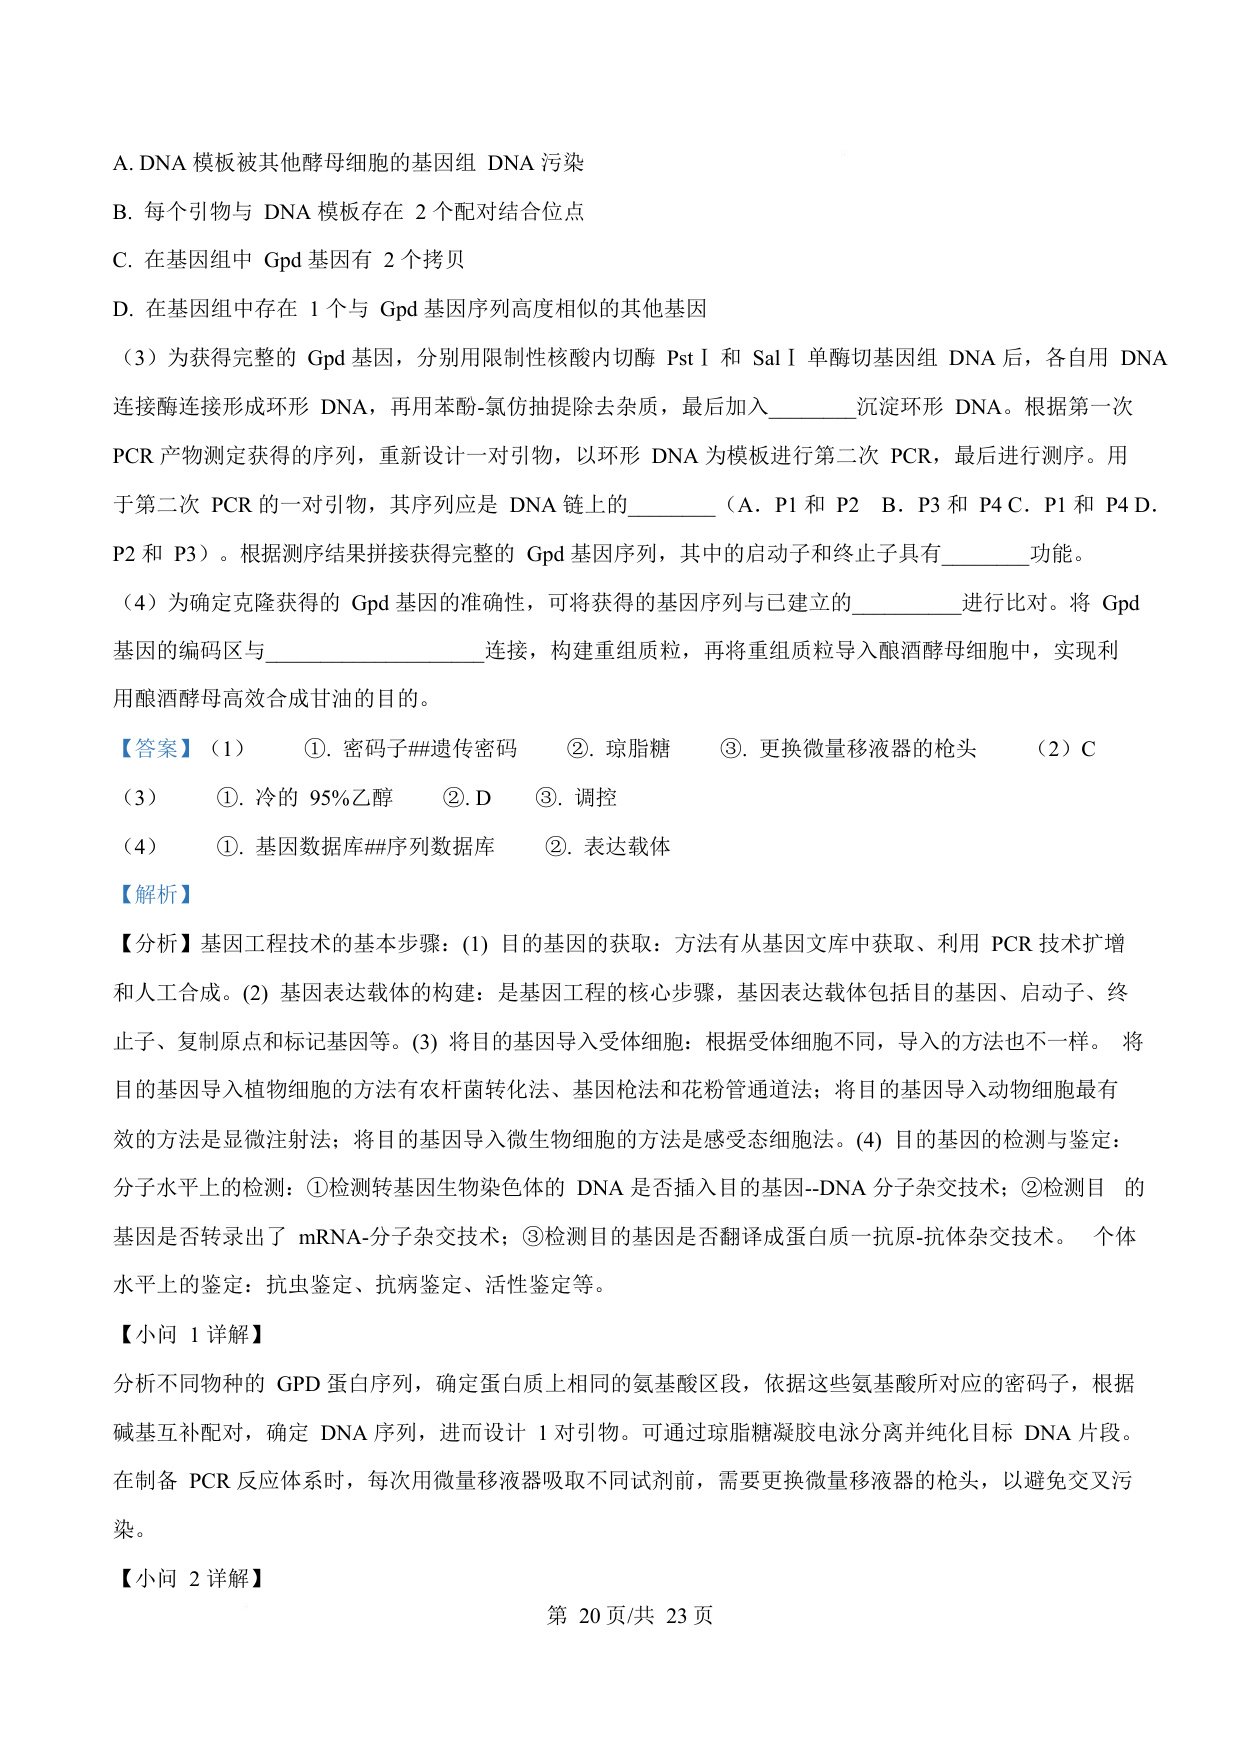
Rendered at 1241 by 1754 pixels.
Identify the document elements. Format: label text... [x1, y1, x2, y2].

list 基因是否转录出了 mRNA-分子杂交技术；③检测目的基因是否翻译成蛋白质一抗原-抗体杂交技术。 个体 [112, 1224, 1230, 1250]
list 目的基因导入植物细胞的方法有农杆菌转化法、基因枪法和花粉管通道法；将目的基因导入动物细胞最有 [112, 1079, 1230, 1102]
list 基因的编码区与____________________连接，构建重组质粒，再将重组质粒导入酿酒酵母细胞中，实现利 [112, 638, 1230, 664]
list P2 和 P3）。根据测序结果拼接获得完整的 Gpd 基因序列，其中的启动子和终止子具有________功能。 [112, 541, 1230, 566]
list 【分析】基因工程技术的基本步骤：(1) 目的基因的获取：方法有从基因文库中获取、利用 PCR 技术扩增 [112, 931, 1230, 957]
list 于第二次 PCR 的一对引物，其序列应是 DNA 链上的________（A．P1 和 P2 B．P3 和 P4 C．P1 和 P4 D． [112, 492, 1230, 517]
list 【小问 1 详解】 [112, 1322, 1230, 1347]
list 水平上的鉴定：抗虫鉴定、抗病鉴定、活性鉴定等。 [112, 1274, 1230, 1297]
list A. DNA 模板被其他酵母细胞的基因组 DNA 污染 [112, 150, 1230, 175]
list （4）为确定克隆获得的 Gpd 基因的准确性，可将获得的基因序列与已建立的__________进行比对。将 Gpd [112, 590, 1230, 615]
list 在制备 PCR 反应体系时，每次用微量移液器吸取不同试剂前，需要更换微量移液器的枪头，以避免交叉污 [112, 1469, 1230, 1494]
list （3） ①. 冷的 95%乙醇 ②. D ③. 调控 [112, 785, 1230, 810]
list 和人工合成。(2) 基因表达载体的构建：是基因工程的核心步骤，基因表达载体包括目的基因、启动子、终 [112, 980, 1230, 1006]
list 染。 [112, 1519, 1230, 1542]
list 第 20页/共 23页 [546, 1603, 1230, 1628]
list C. 在基因组中 Gpd 基因有 2 个拷贝 [112, 248, 1230, 273]
list PCR 产物测定获得的序列，重新设计一对引物，以环形 DNA 为模板进行第二次 PCR，最后进行测序。用 [112, 443, 1230, 468]
list 用酿酒酵母高效合成甘油的目的。 [112, 688, 1230, 711]
list 分析不同物种的 GPD 蛋白序列，确定蛋白质上相同的氨基酸区段，依据这些氨基酸所对应的密码子，根据 [112, 1371, 1230, 1396]
list （3）为获得完整的 Gpd 基因，分别用限制性核酸内切酶 PstⅠ和 SalⅠ单酶切基因组 DNA 后，各自用 DNA [112, 345, 1230, 371]
list 碱基互补配对，确定 DNA 序列，进而设计 1 对引物。可通过琼脂糖凝胶电泳分离并纯化目标 DNA 片段。 [112, 1420, 1230, 1445]
list 效的方法是显微注射法；将目的基因导入微生物细胞的方法是感受态细胞法。(4) 目的基因的检测与鉴定： [112, 1127, 1230, 1152]
list B. 每个引物与 DNA 模板存在 2 个配对结合位点 [112, 199, 1230, 224]
picture [243, 1603, 250, 1610]
list 【小问 2 详解】 [112, 1566, 1230, 1592]
list 【答案】（1） ①. 密码子##遗传密码 ②. 琼脂糖 ③. 更换微量移液器的枪头 （2）C [112, 736, 1230, 761]
list 止子、复制原点和标记基因等。(3) 将目的基因导入受体细胞：根据受体细胞不同，导入的方法也不一样。 将 [112, 1029, 1230, 1054]
list 分子水平上的检测：①检测转基因生物染色体的 DNA 是否插入目的基因--DNA 分子杂交技术；②检测目 的 [112, 1176, 1230, 1201]
list 连接酶连接形成环形 DNA，再用苯酚-氯仿抽提除去杂质，最后加入________沉淀环形 DNA。根据第一次 [112, 394, 1230, 419]
list （4） ①. 基因数据库##序列数据库 ②. 表达载体 [112, 834, 1230, 859]
list 【解析】 [112, 884, 1230, 907]
list D. 在基因组中存在 1 个与 Gpd 基因序列高度相似的其他基因 [112, 297, 1230, 322]
